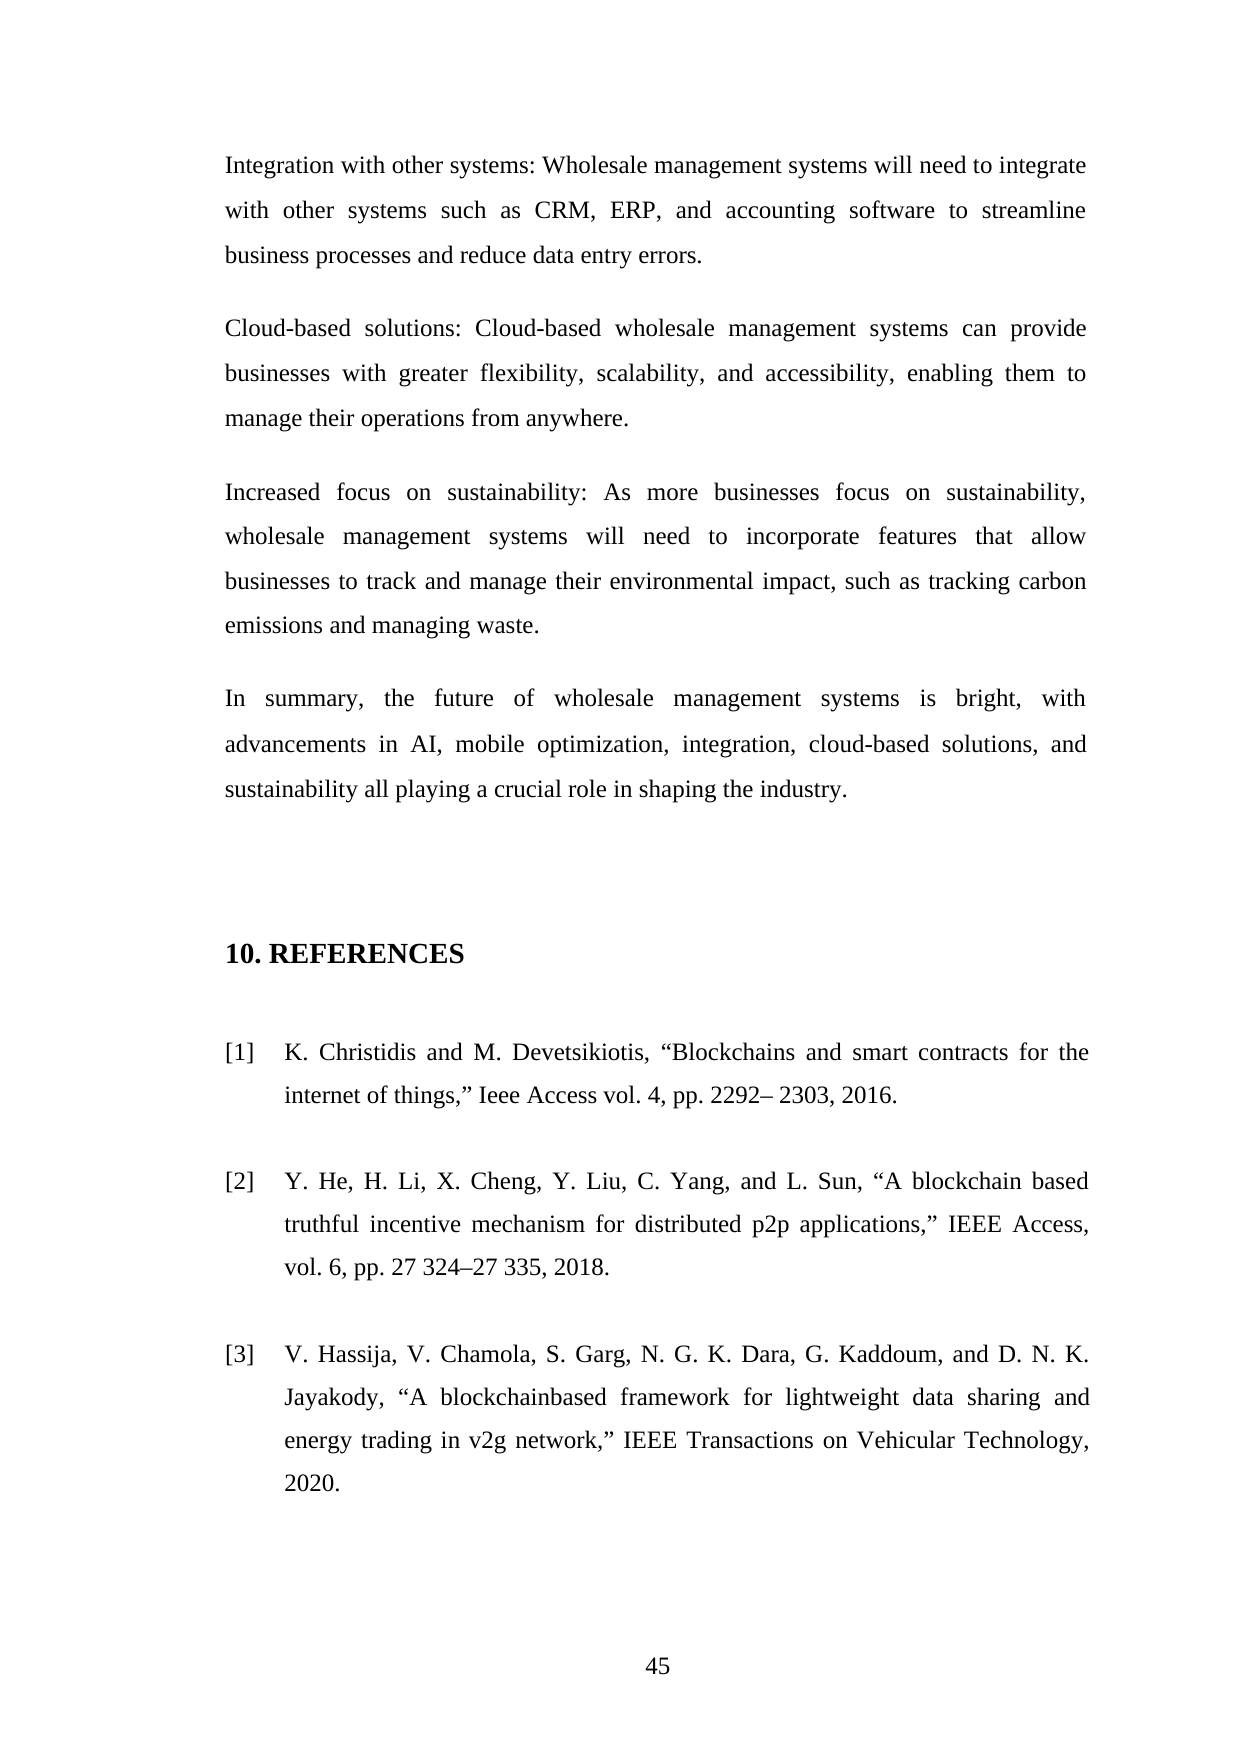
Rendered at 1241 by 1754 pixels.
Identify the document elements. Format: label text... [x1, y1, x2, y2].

text Cloud-based solutions: Cloud-based wholesale management systems can provide businesses with greater flexibility, scalability, and accessibility, enabling them to manage their operations from anywhere. [224, 313, 1087, 432]
text Increased focus on sustainability: As more businesses focus on sustainability, wholesale management systems will need to incorporate features that allow businesses to track and manage their environmental impact, such as tracking carbon emissions and managing waste. [224, 477, 1087, 639]
text 10. REFERENCES [225, 936, 1090, 970]
text In summary, the future of wholesale management systems is bright, with advancements in AI, mobile optimization, integration, cloud-based solutions, and sustainability all playing a crucial role in shaping the industry. [224, 683, 1087, 802]
text [3] V. Hassija, V. Chamola, S. Garg, N. G. K. Dara, G. Kaddoum, and D. N. K. Jayakody, “A blockchainbased framework for lightweight data sharing and energy trading in v2g network,” IEEE Transactions on Vehicular Technology, 2020. [225, 1339, 1090, 1497]
text Integration with other systems: Wholesale management systems will need to integrate with other systems such as CRM, ERP, and accounting software to streamline business processes and reduce data entry errors. [224, 150, 1087, 269]
text [1] K. Christidis and M. Devetsikiotis, “Blockchains and smart contracts for the internet of things,” Ieee Access vol. 4, pp. 2292– 2303, 2016. [225, 1037, 1090, 1109]
text [2] Y. He, H. Li, X. Cheng, Y. Liu, C. Yang, and L. Sun, “A blockchain based truthful incentive mechanism for distributed p2p applications,” IEEE Access, vol. 6, pp. 27 324–27 335, 2018. [225, 1166, 1090, 1281]
